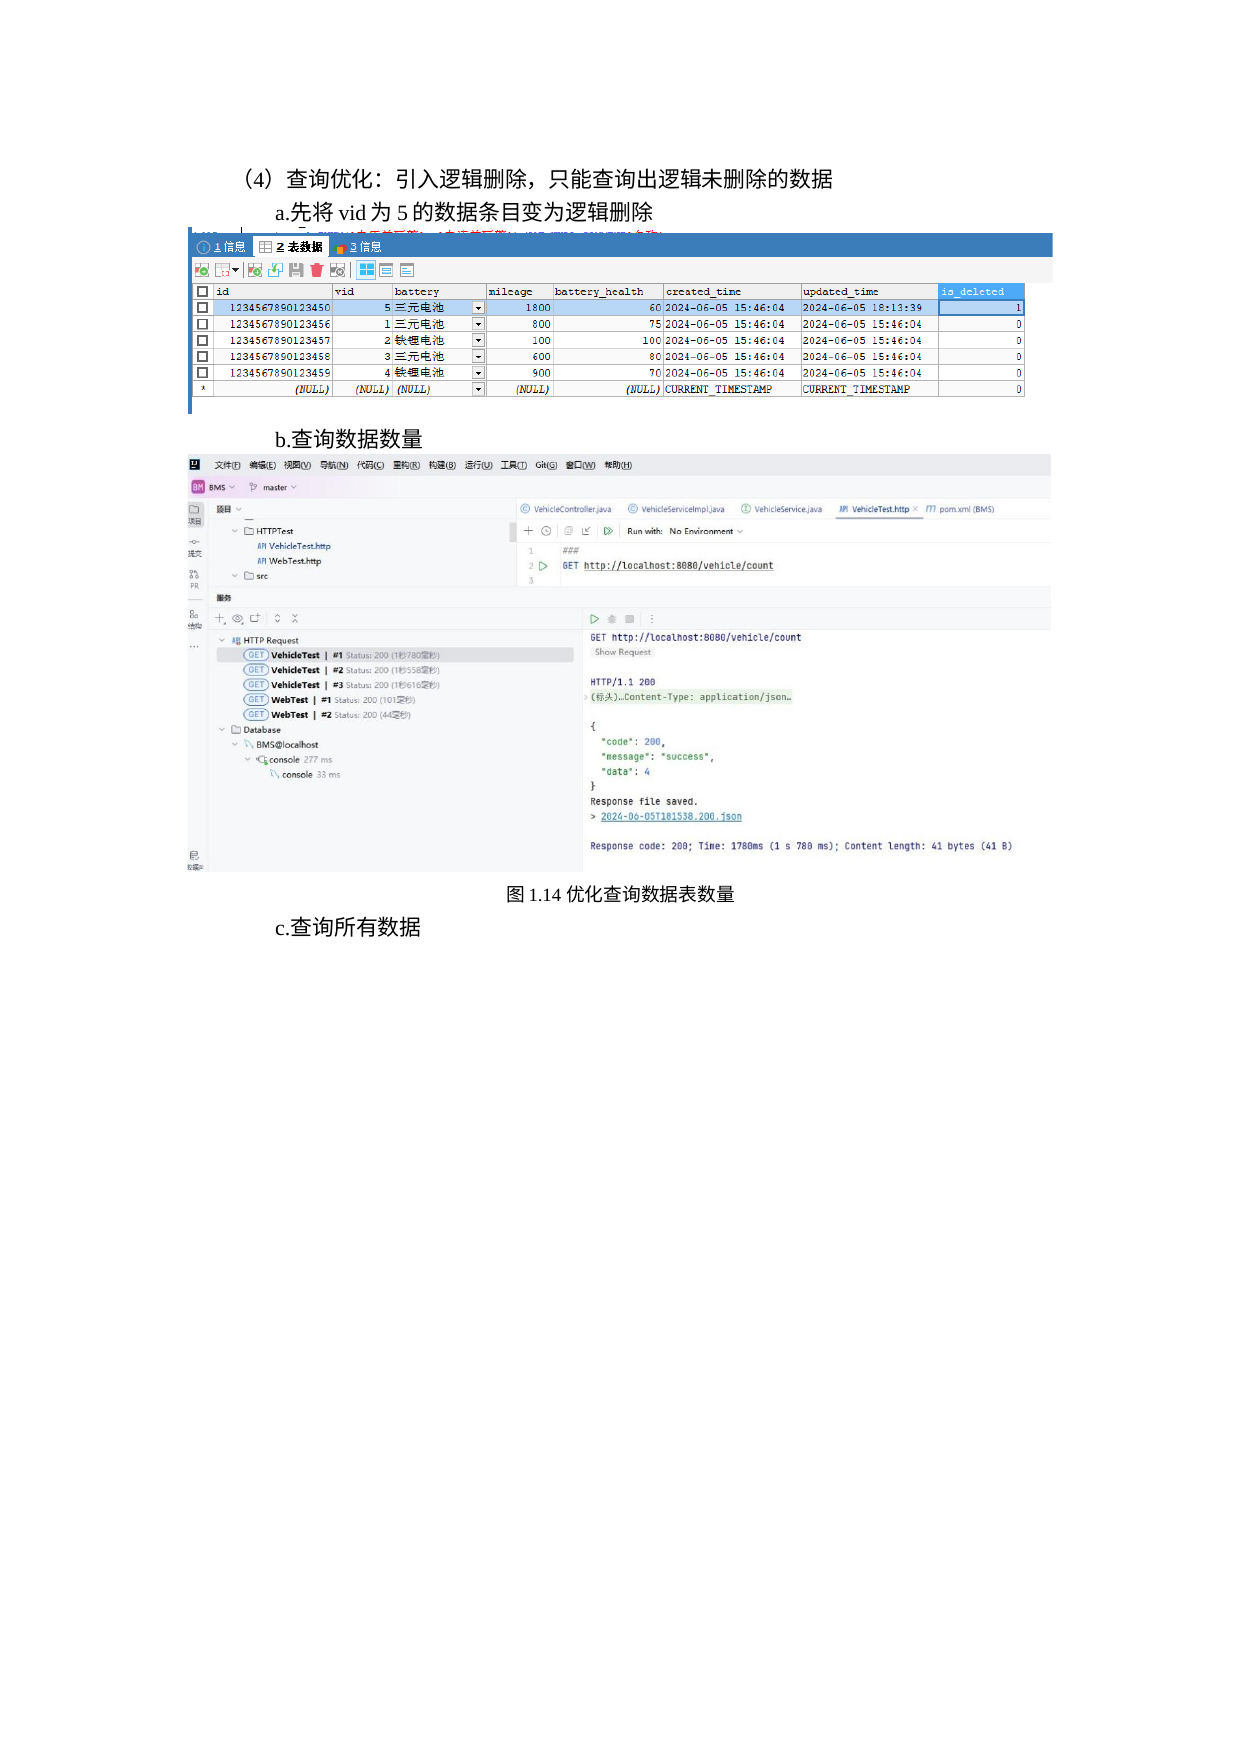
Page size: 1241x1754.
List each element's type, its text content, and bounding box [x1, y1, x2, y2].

picture [187, 227, 1053, 414]
list a.先将vid为5的数据条目变为逻辑删除 [231, 194, 1053, 227]
list 查询优化：引入逻辑删除，只能查询出逻辑未删除的数据 [187, 162, 1053, 194]
list b.查询数据数量 [231, 422, 1053, 454]
list 图1.14 优化查询数据表数量 [187, 877, 1053, 909]
list c.查询所有数据 [231, 909, 1053, 942]
picture [187, 454, 1051, 872]
